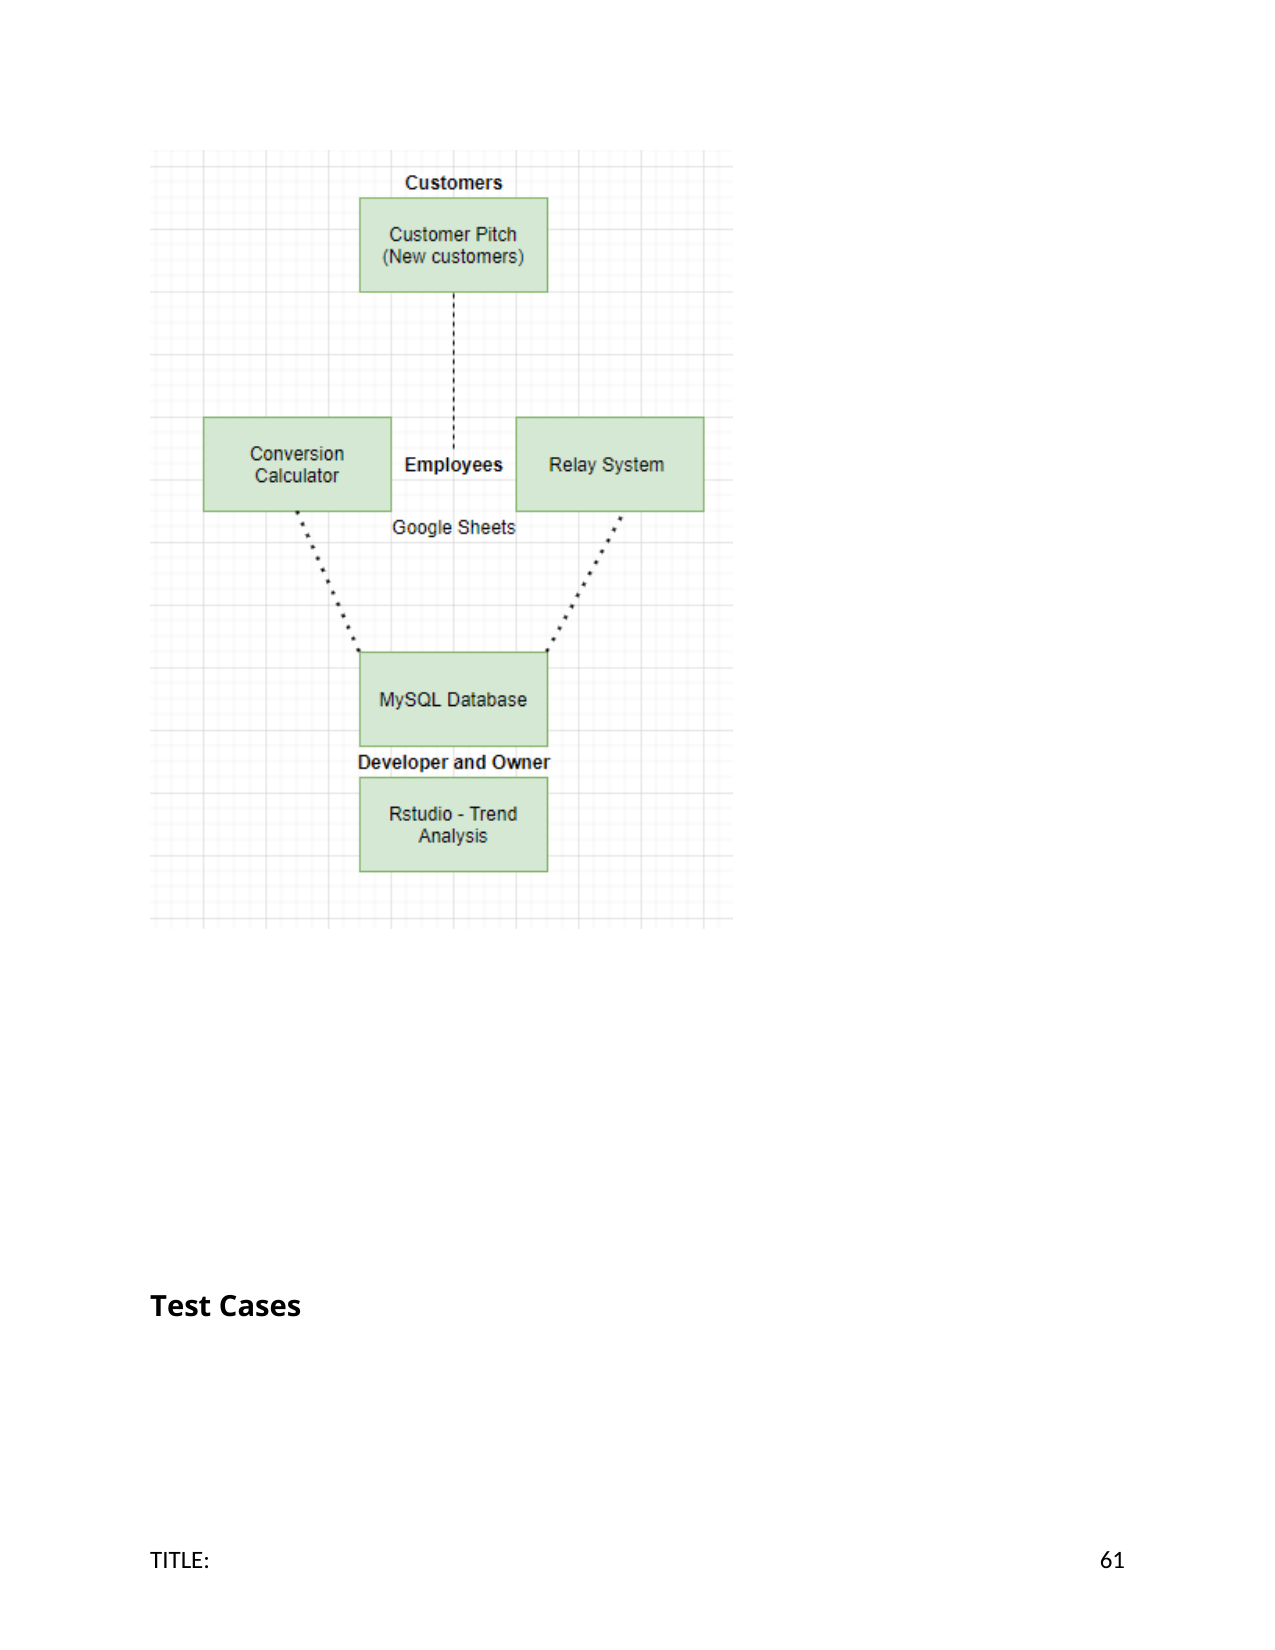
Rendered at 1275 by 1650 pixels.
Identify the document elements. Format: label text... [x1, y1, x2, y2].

picture [150, 150, 733, 929]
title Test Cases [150, 1285, 1125, 1325]
